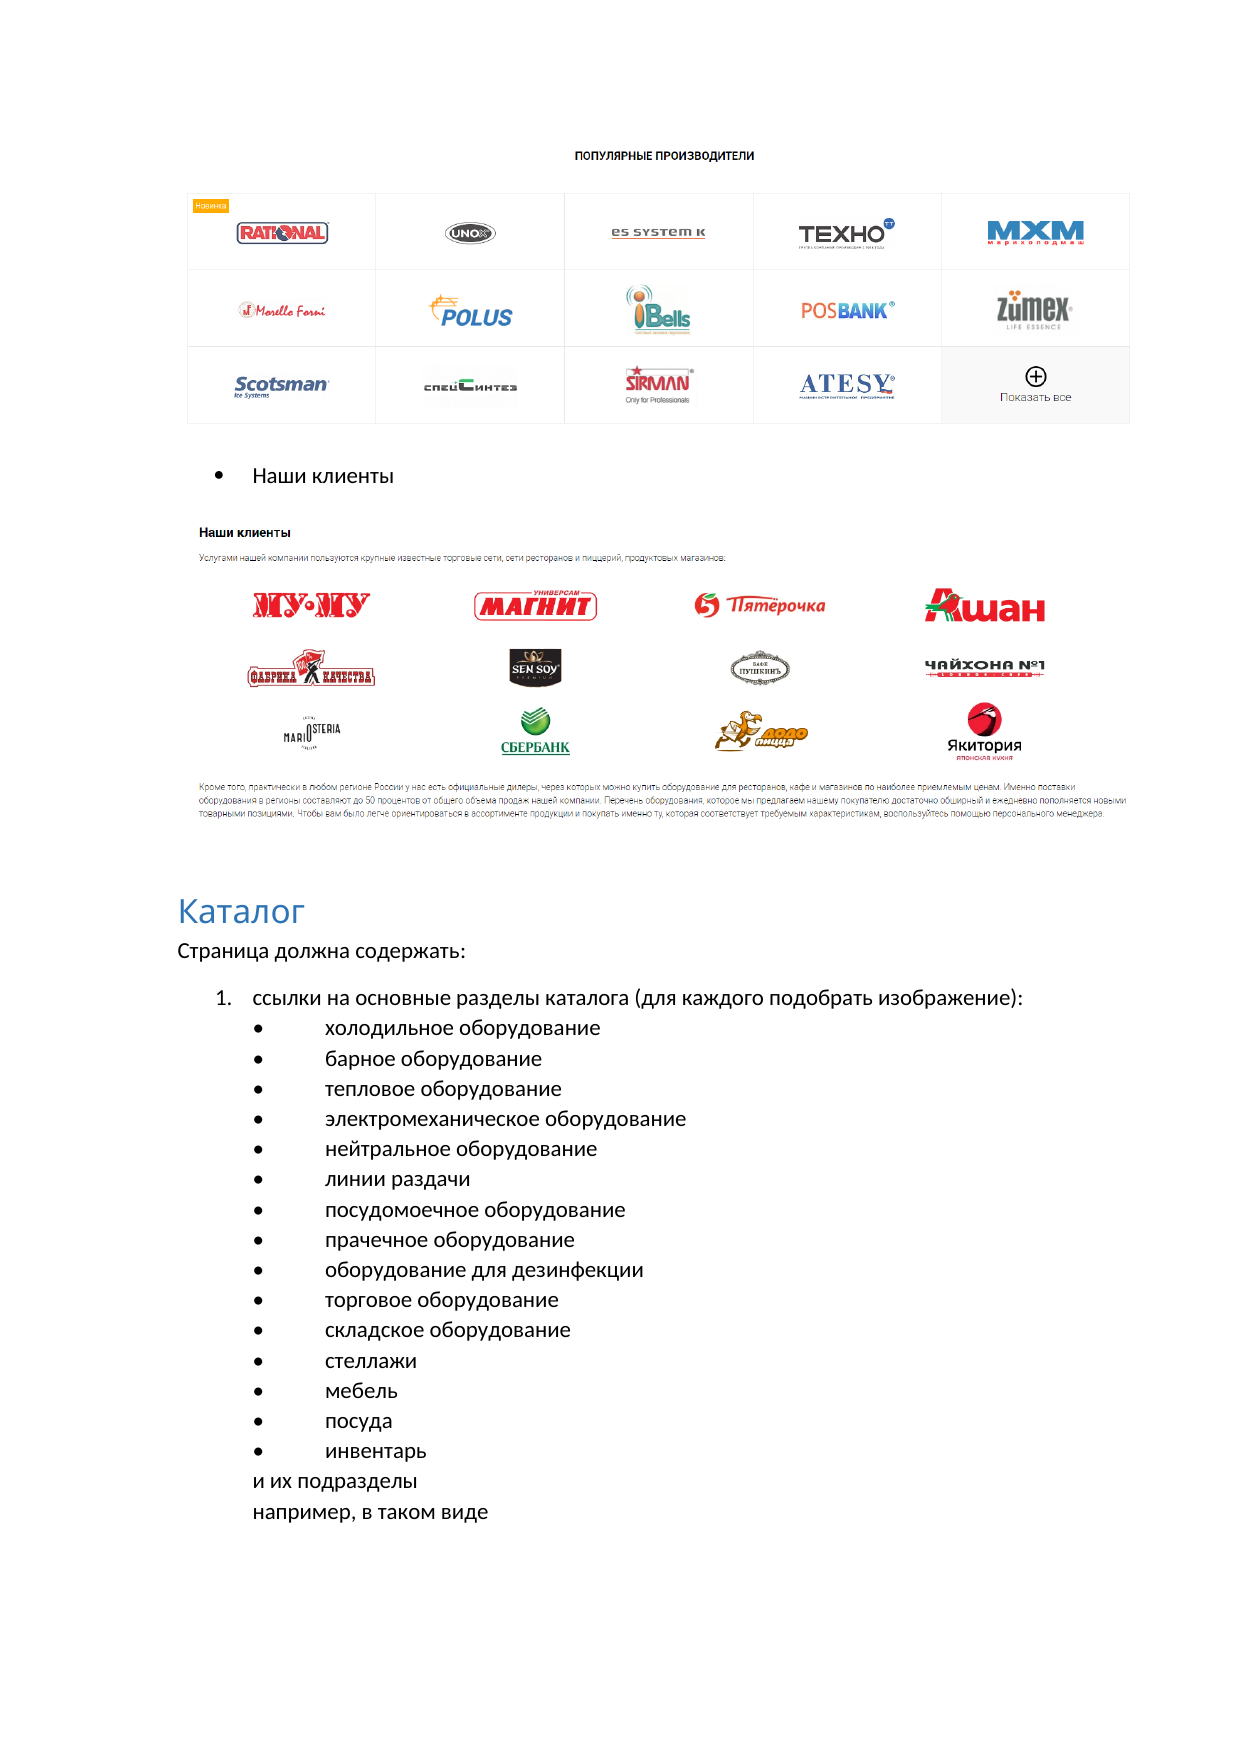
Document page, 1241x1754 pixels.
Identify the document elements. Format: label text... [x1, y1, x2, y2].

list • нейтральное оборудование [252, 1134, 1152, 1162]
text Страница должна содержать: [177, 936, 1152, 964]
picture [177, 118, 1152, 443]
list • электромеханическое оборудование [252, 1104, 1152, 1132]
list • посудомоечное оборудование [252, 1195, 1152, 1223]
list например, в таком виде [252, 1497, 1152, 1525]
list • торговое оборудование [252, 1285, 1152, 1313]
list • мебель [252, 1376, 1152, 1404]
list • холодильное оборудование [252, 1013, 1152, 1041]
list • стеллажи [252, 1346, 1152, 1374]
picture [177, 508, 1152, 861]
list • прачечное оборудование [252, 1225, 1152, 1253]
list и их подразделы [252, 1467, 1152, 1494]
list • складское оборудование [252, 1316, 1152, 1343]
list • посуда [252, 1406, 1152, 1434]
list Наши клиенты [215, 461, 1152, 489]
subtitle Каталог [177, 887, 1152, 933]
list ссылки на основные разделы каталога (для каждого подобрать изображение): [215, 983, 1152, 1011]
list • инвентарь [252, 1436, 1152, 1464]
list • линии раздачи [252, 1164, 1152, 1192]
list • тепловое оборудование [252, 1074, 1152, 1102]
list • барное оборудование [252, 1044, 1152, 1072]
list • оборудование для дезинфекции [252, 1255, 1152, 1283]
